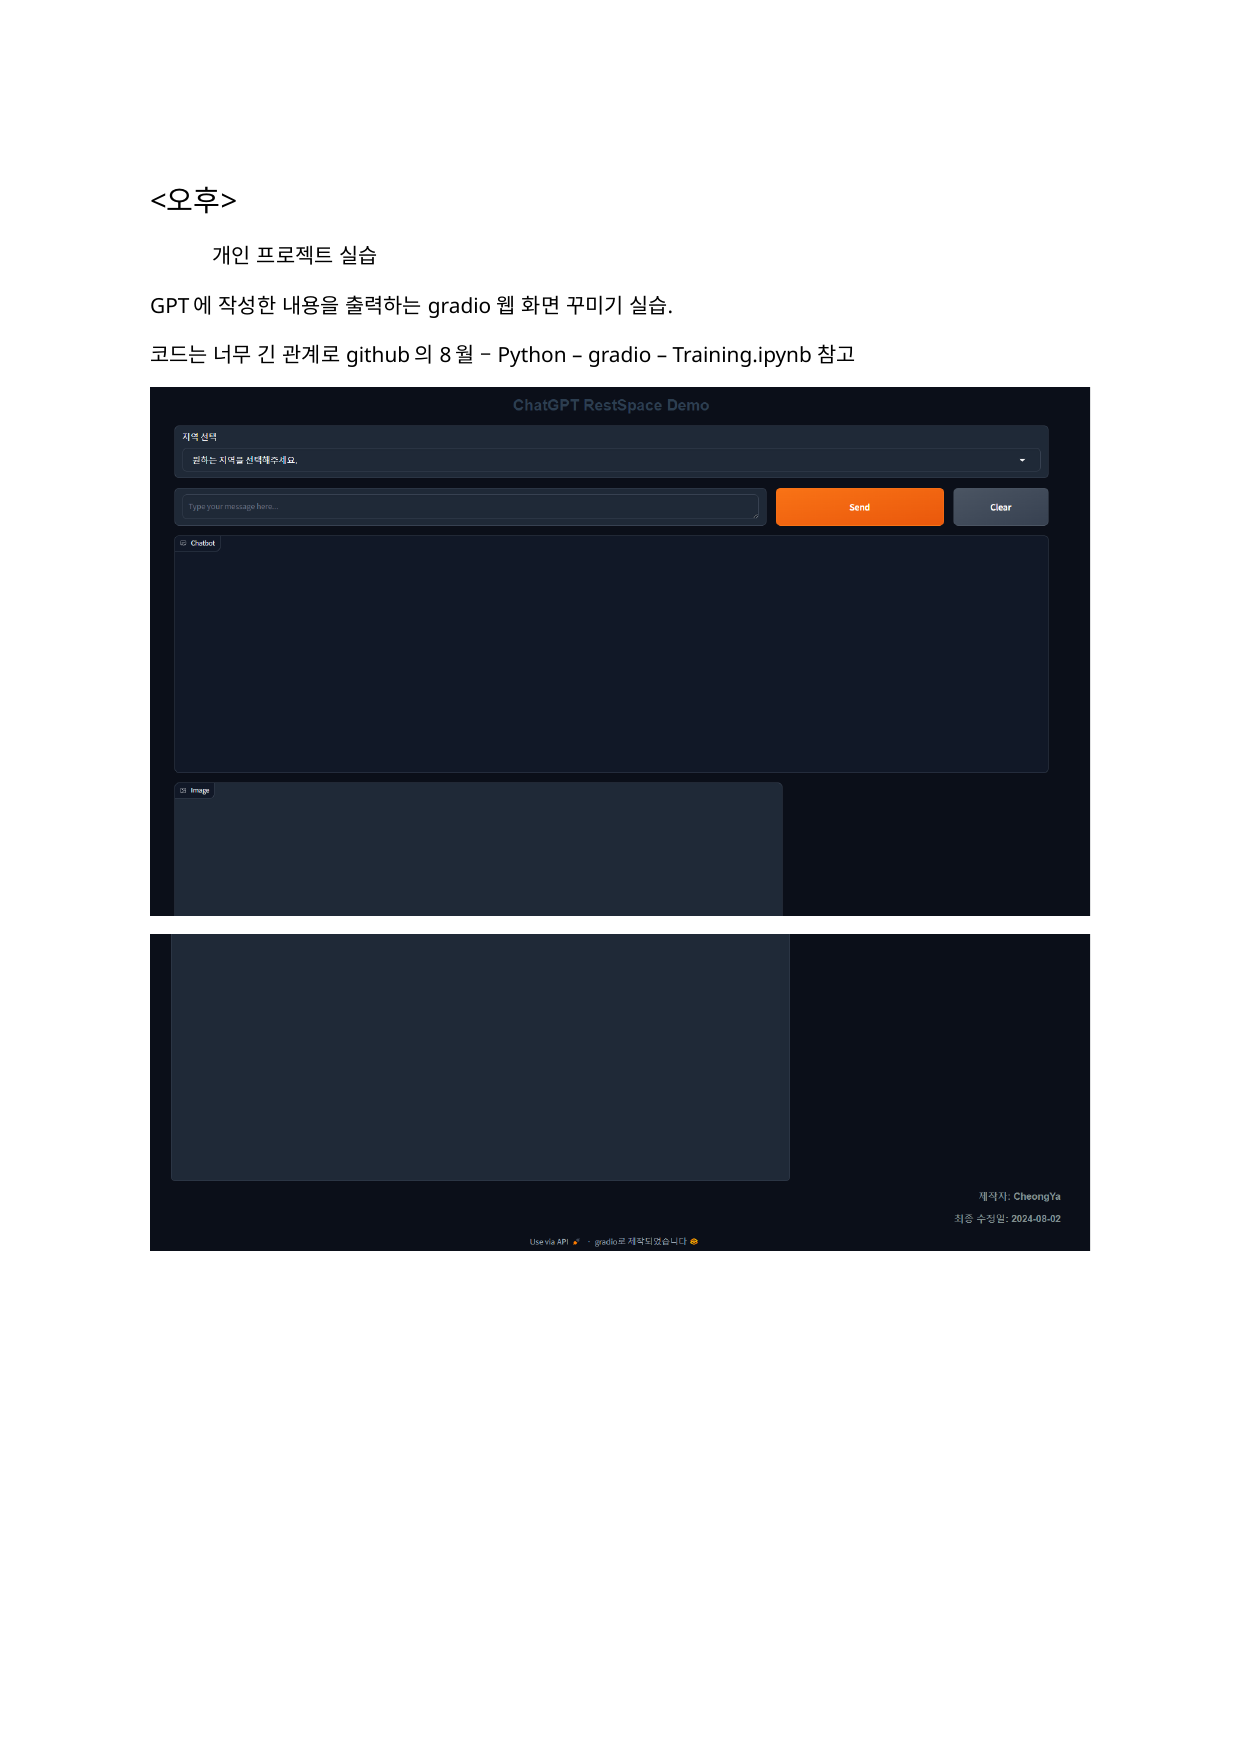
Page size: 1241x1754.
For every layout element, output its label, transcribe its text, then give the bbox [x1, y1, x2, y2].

picture [150, 387, 1091, 916]
subtitle <오후> [150, 177, 1090, 219]
subtitle 개인 프로젝트 실습 [212, 239, 1090, 270]
picture [150, 934, 1091, 1251]
text 코드는 너무 긴 관계로 github의 8월 – Python – gradio – Training.ipynb 참고 [150, 338, 1090, 368]
text GPT에 작성한 내용을 출력하는 gradio 웹 화면 꾸미기 실습. [150, 289, 1090, 319]
